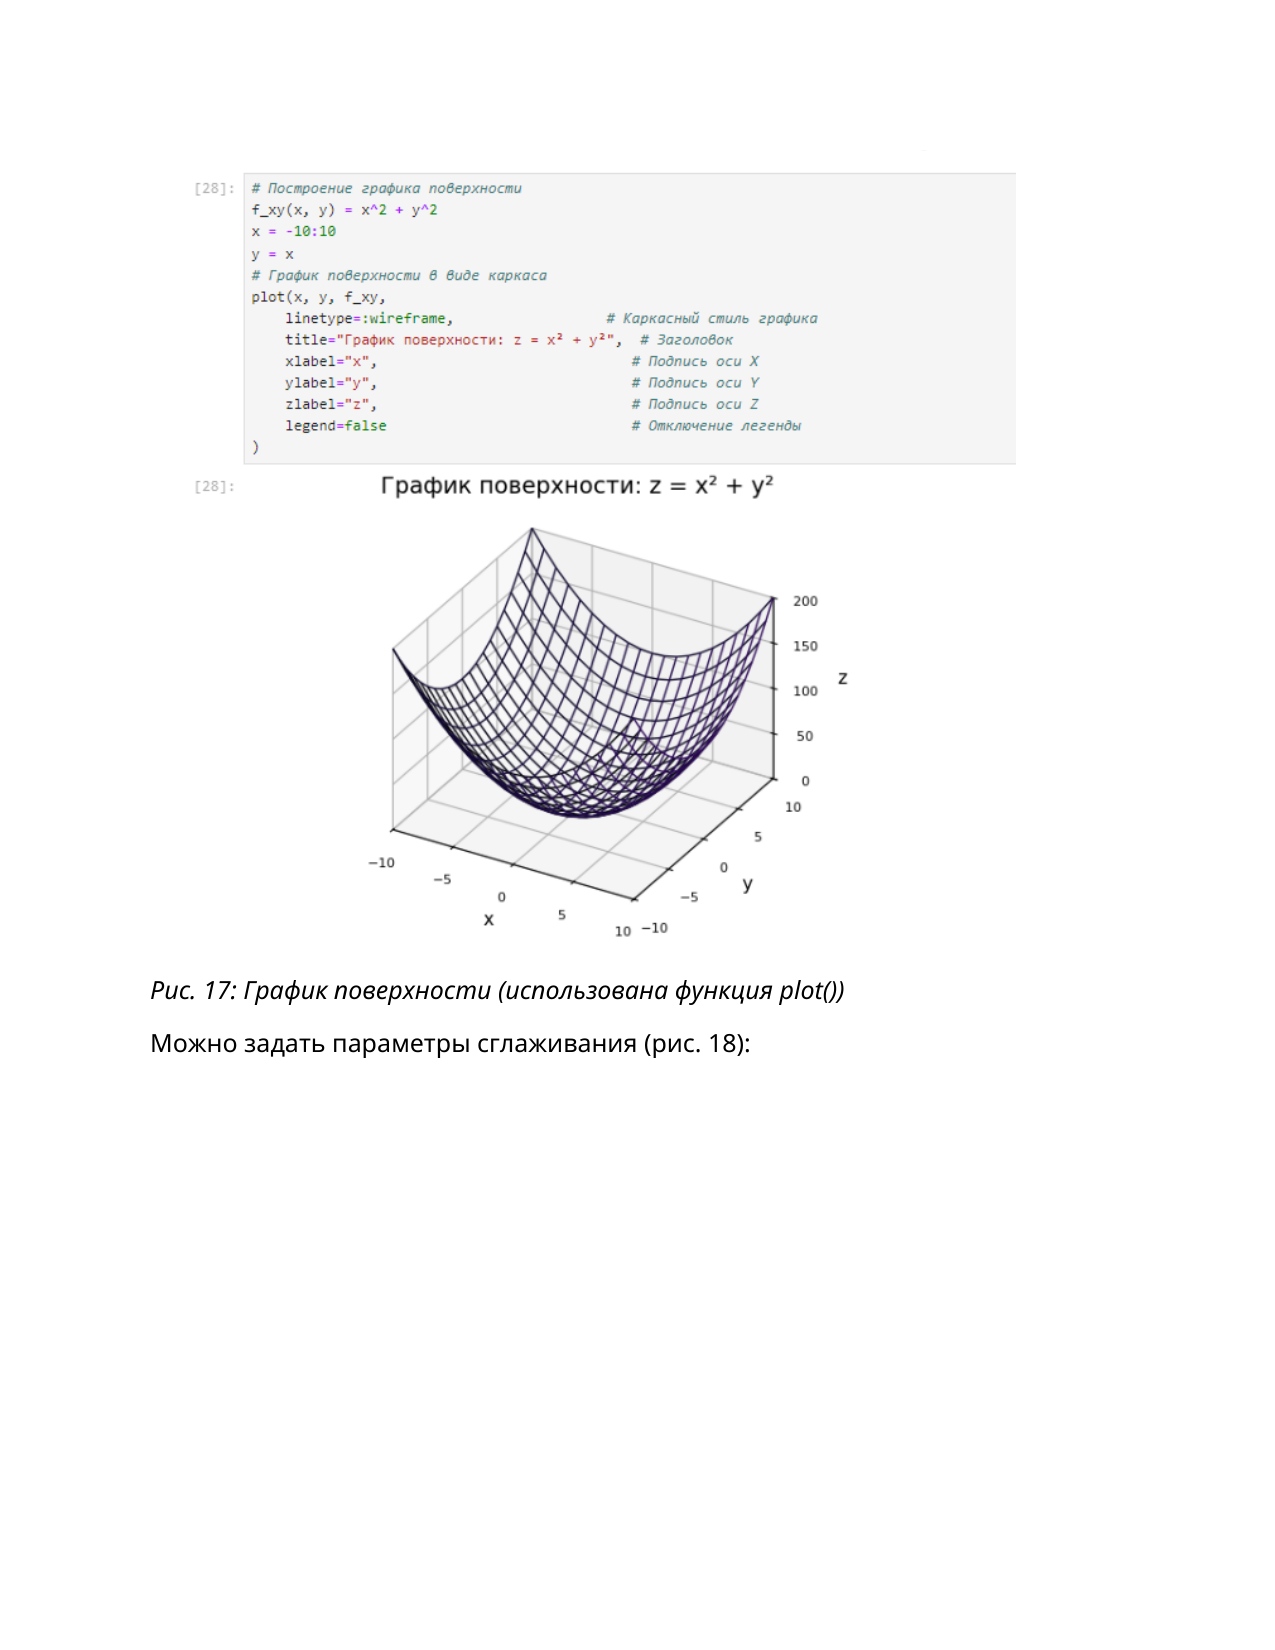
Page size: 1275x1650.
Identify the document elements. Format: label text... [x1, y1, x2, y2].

picture [168, 150, 1016, 952]
text Можно задать параметры сглаживания (рис. 18): [150, 1025, 1125, 1059]
text Рис. 17: График поверхности (использована функция plot()) [150, 972, 1125, 1007]
